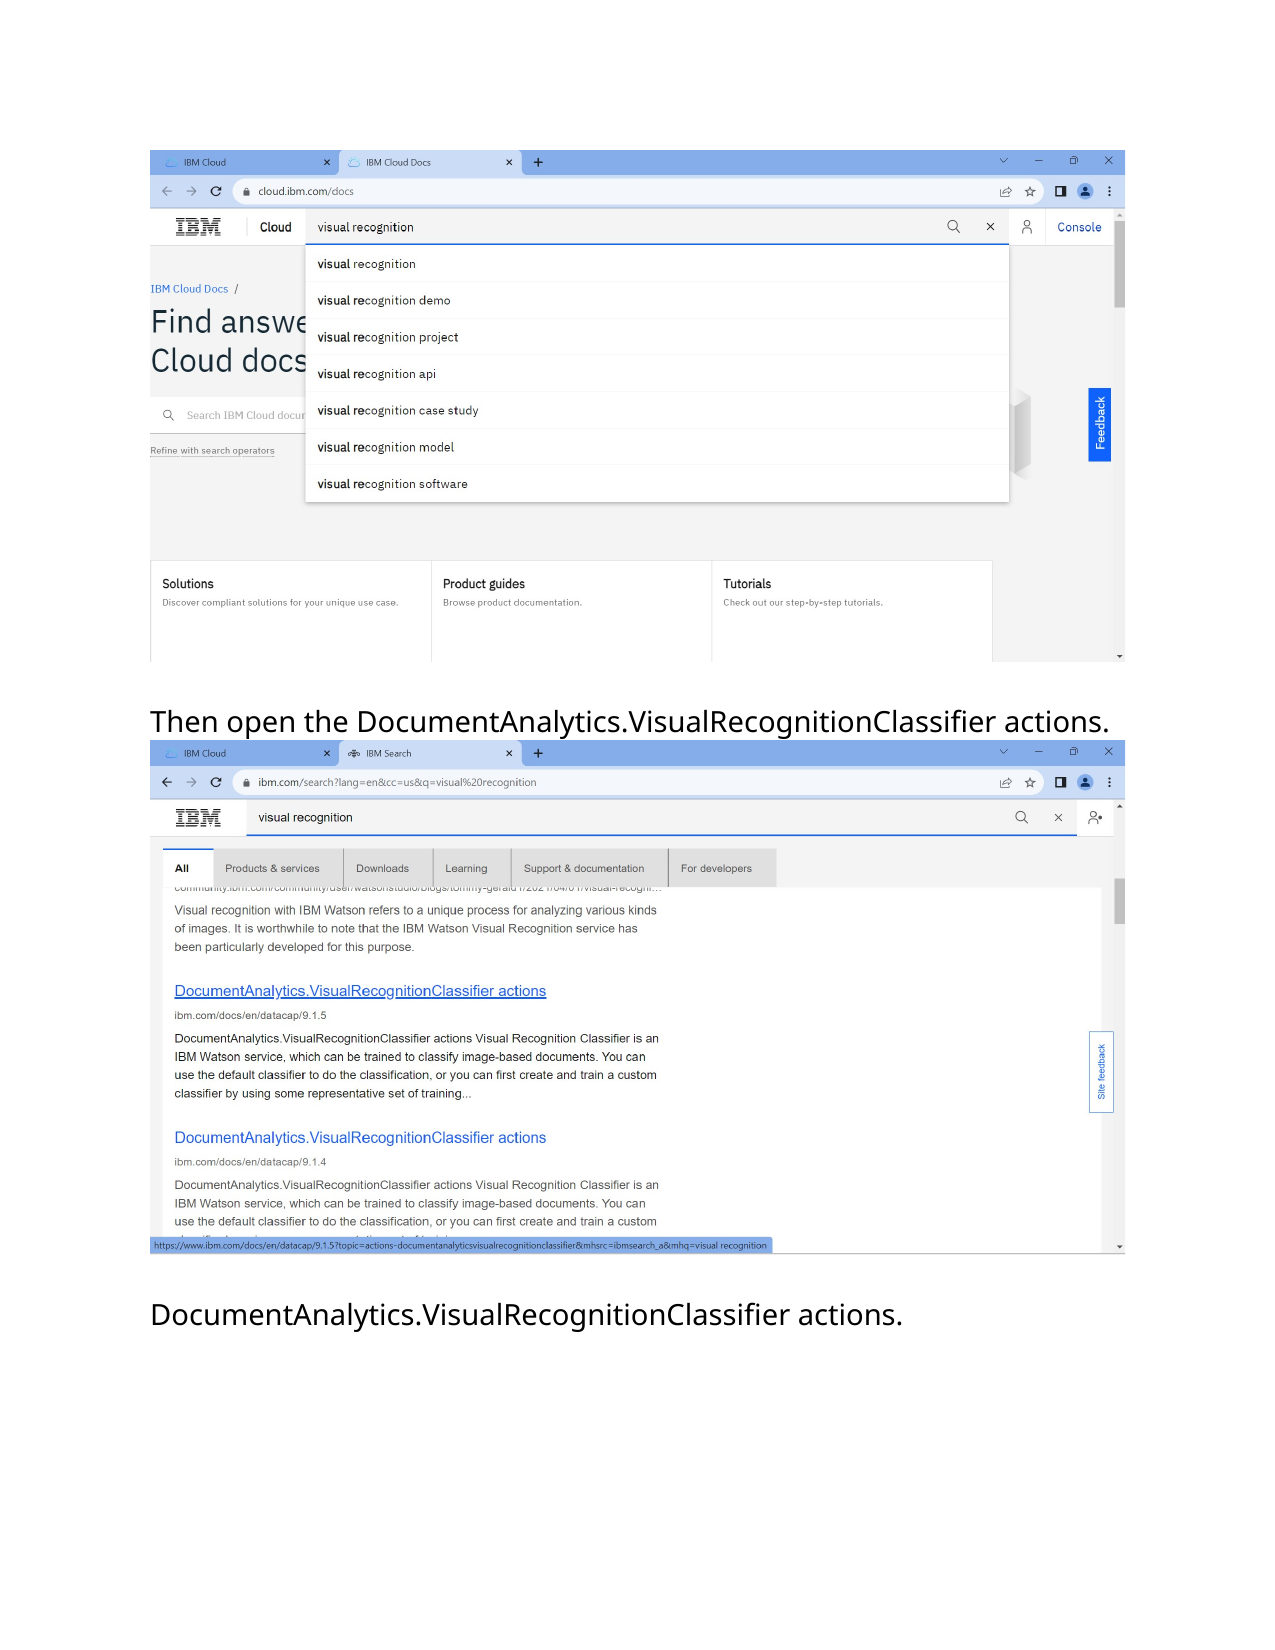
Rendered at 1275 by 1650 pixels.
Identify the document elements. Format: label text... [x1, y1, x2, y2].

picture [150, 150, 1125, 662]
text Then open the DocumentAnalytics.VisualRecognitionClassifier actions. [150, 701, 1125, 740]
picture [150, 740, 1125, 1255]
text DocumentAnalytics.VisualRecognitionClassifier actions. [150, 1294, 1125, 1334]
